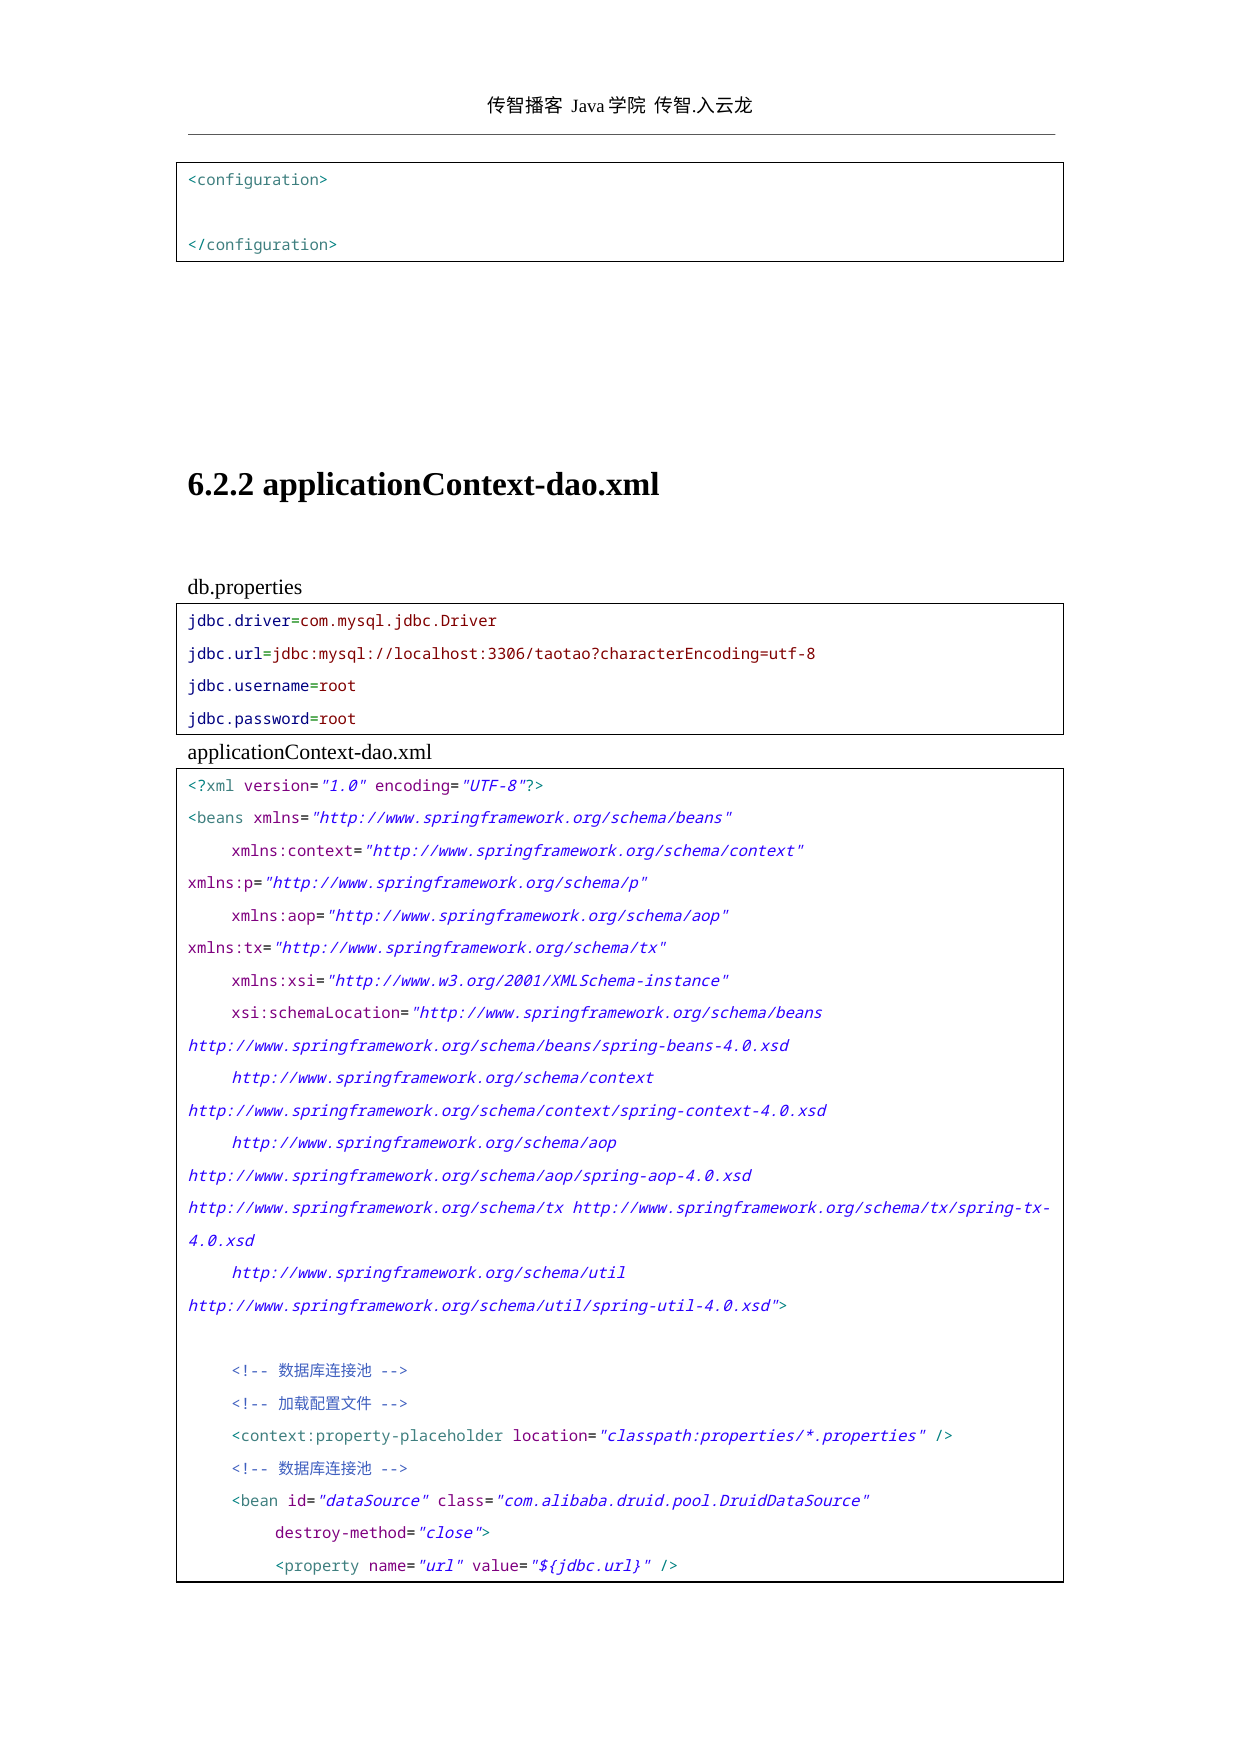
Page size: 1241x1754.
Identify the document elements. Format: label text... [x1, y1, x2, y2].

text db.properties [187, 571, 1053, 603]
subtitle applicationContext-dao.xml [187, 451, 1053, 516]
table_header jdbc.driver=com.mysql.jdbc.Driver jdbc.url=jdbc:mysql://localhost:3306/taotao?characterEncoding=utf-8 jdbc.username=root jdbc.password=root [177, 604, 1063, 734]
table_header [177, 769, 1063, 1581]
text applicationContext-dao.xml [187, 735, 1053, 768]
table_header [177, 163, 1063, 261]
